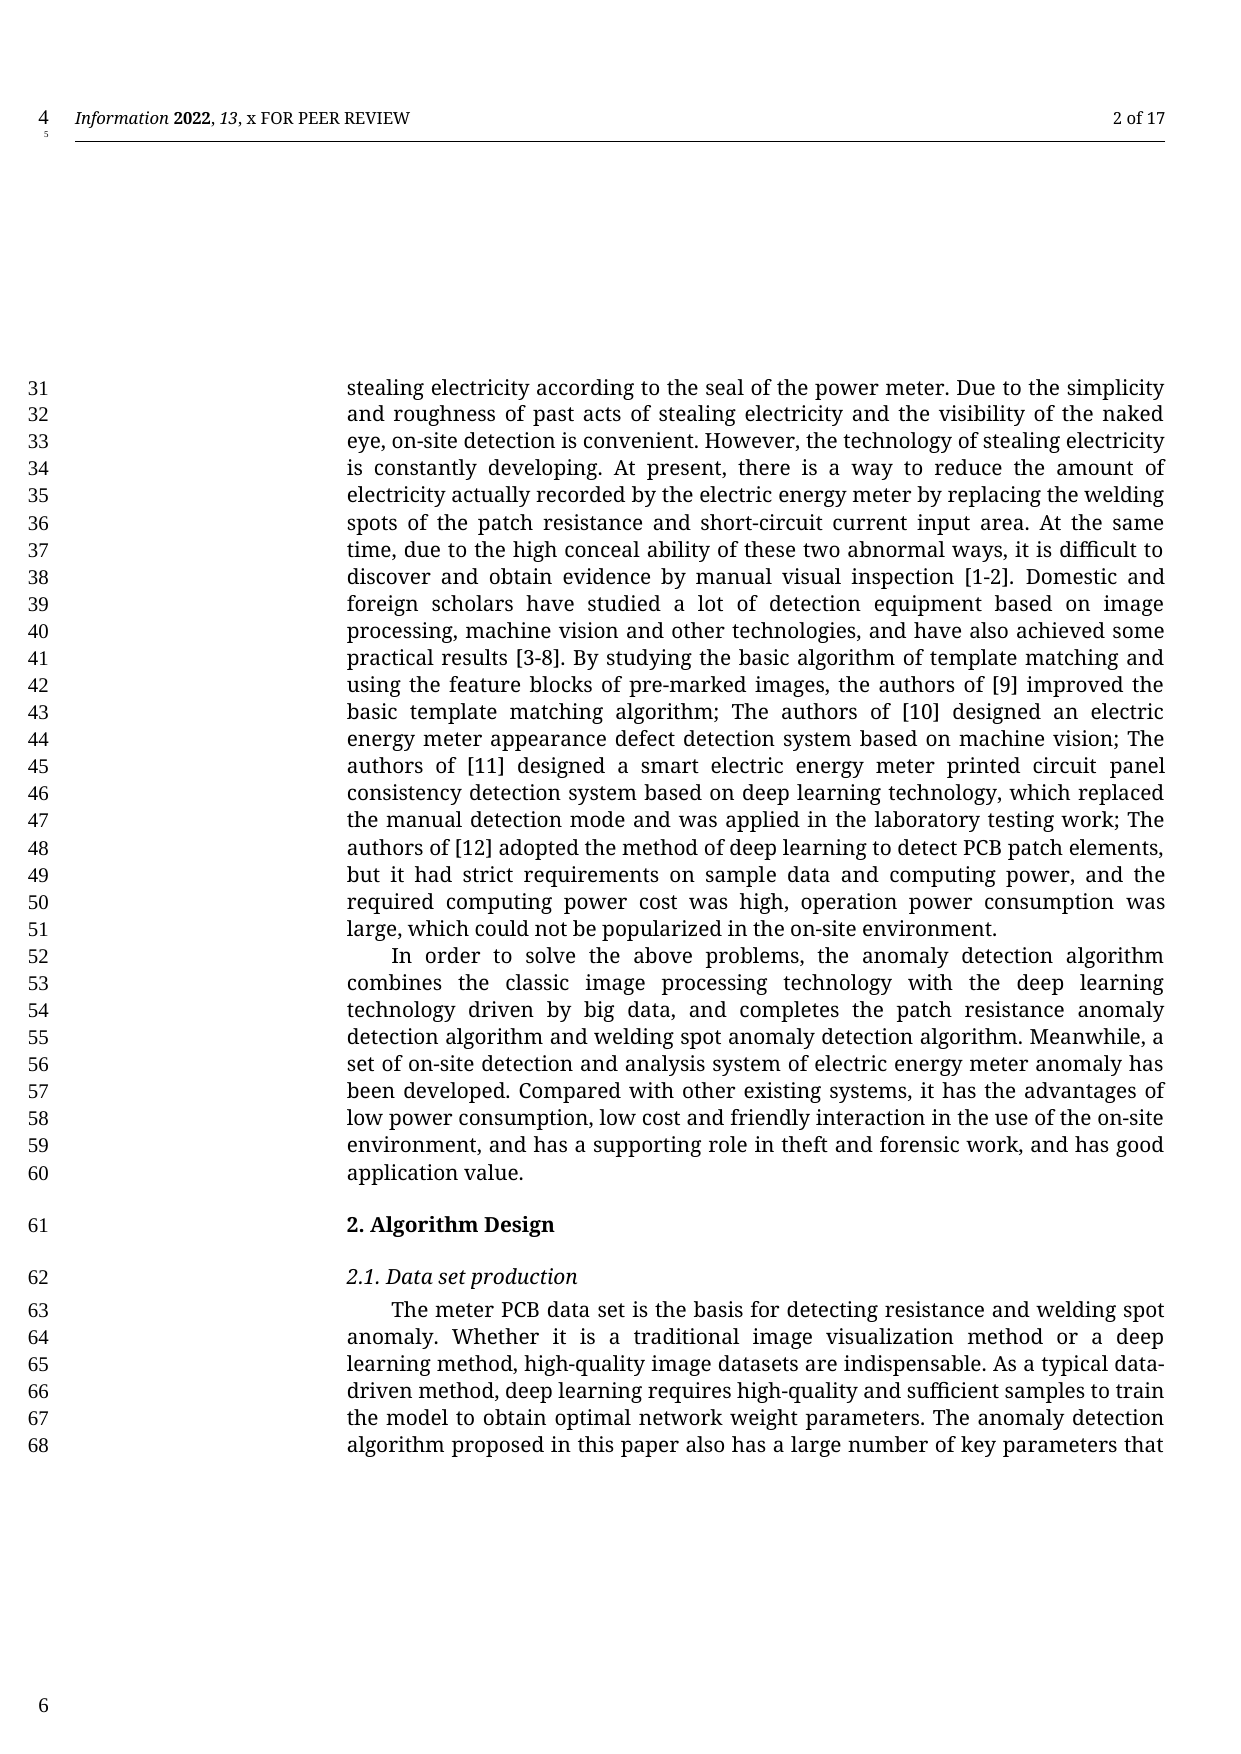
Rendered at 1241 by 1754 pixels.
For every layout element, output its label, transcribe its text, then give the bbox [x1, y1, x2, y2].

subtitle 2.1. Data set production [347, 1263, 1165, 1290]
text In order to solve the above problems, the anomaly detection algorithm combines the classic image processing technology with the deep learning technology driven by big data, and completes the patch resistance anomaly detection algorithm and welding spot anomaly detection algorithm. Meanwhile, a set of on-site detection and analysis system of electric energy meter anomaly has been developed. Compared with other existing systems, it has the advantages of low power consumption, low cost and friendly interaction in the use of the on-site environment, and has a supporting role in theft and forensic work, and has good application value. [347, 942, 1165, 1186]
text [347, 374, 1165, 942]
subtitle 2. Algorithm Design [347, 1211, 1165, 1238]
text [347, 1296, 1165, 1459]
